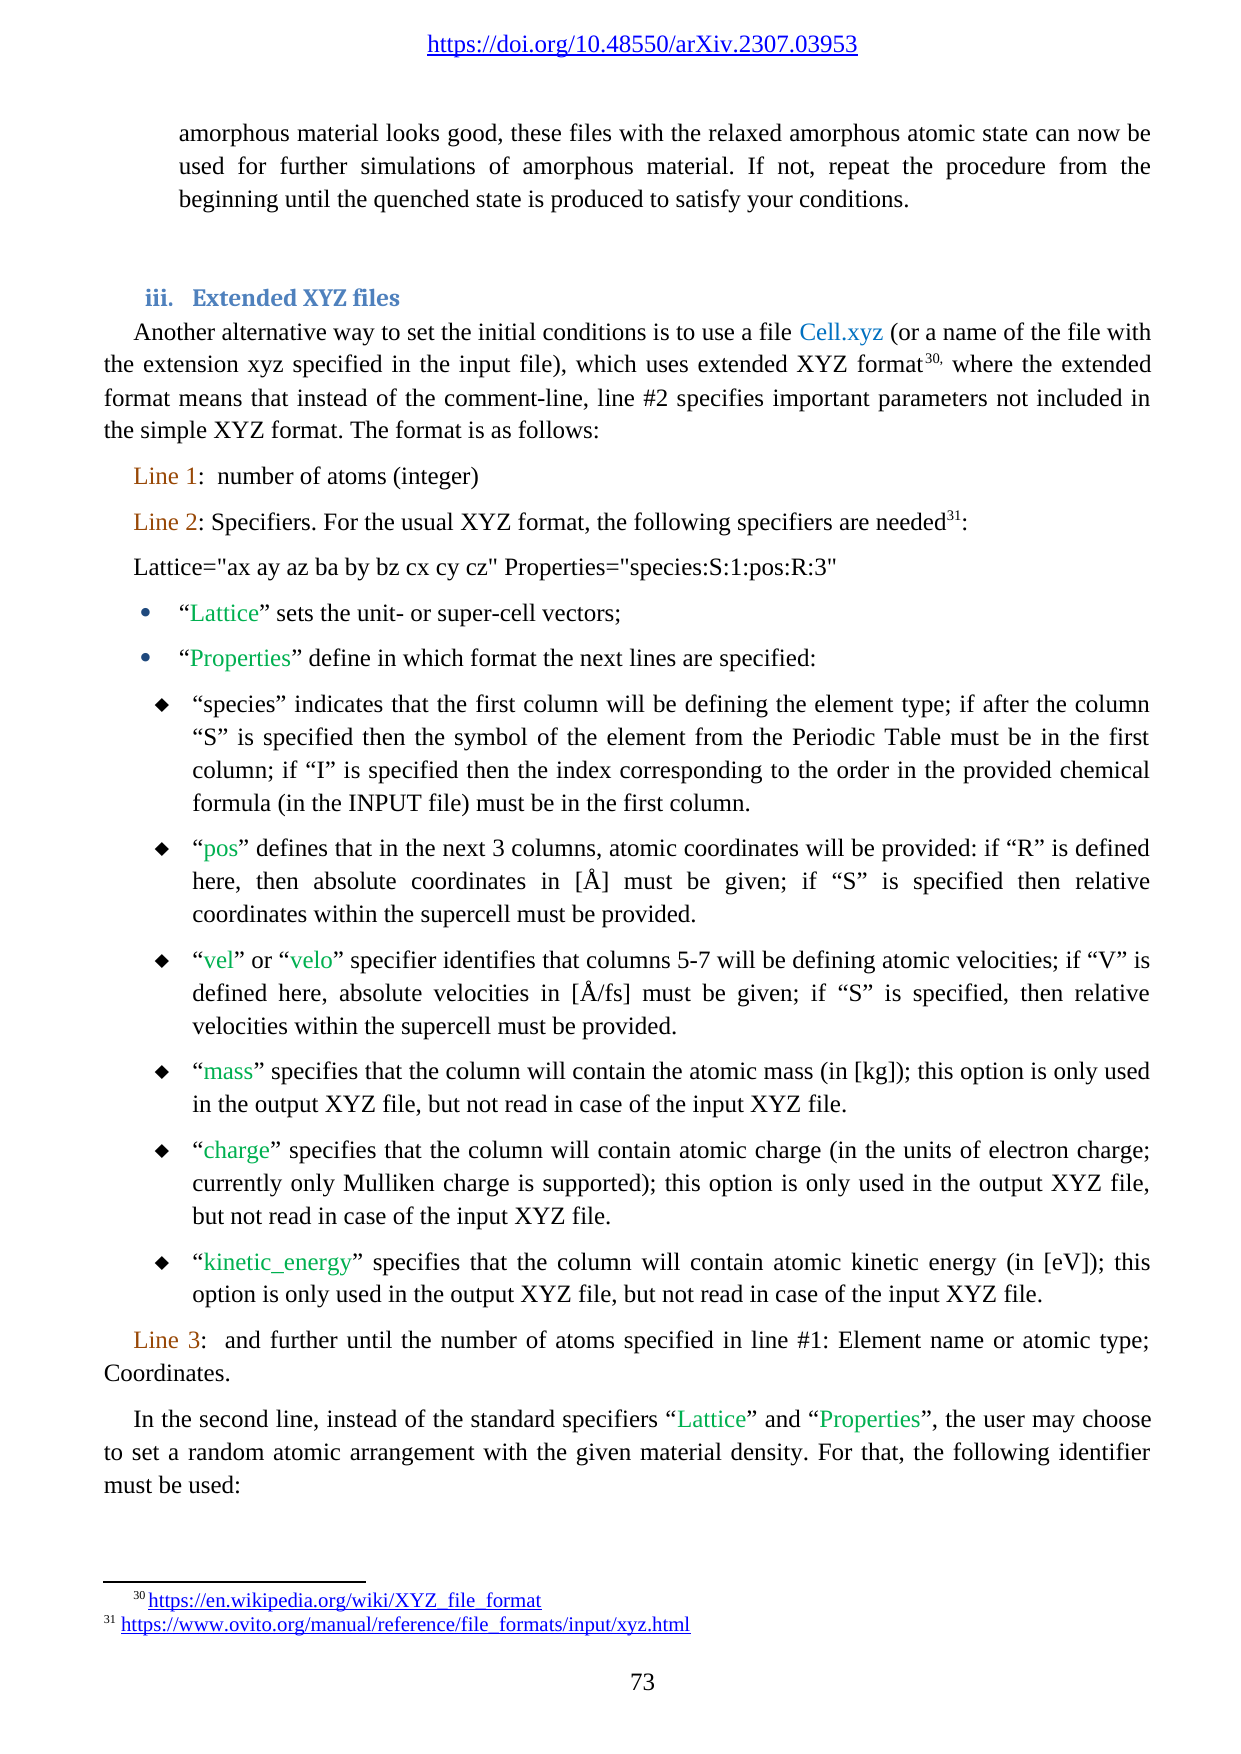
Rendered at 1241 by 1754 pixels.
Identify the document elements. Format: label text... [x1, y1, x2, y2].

list “charge” specifies that the column will contain atomic charge (in the units of electron charge; currently only Mulliken charge is supported); this option is only used in the output XYZ file, but not read in case of the input XYZ file. [154, 1135, 1152, 1230]
list “pos” defines that in the next 3 columns, atomic coordinates will be provided: if “R” is defined here, then absolute coordinates in [Å] must be given; if “S” is specified then relative coordinates within the supercell must be provided. [154, 833, 1152, 928]
list “species” indicates that the first column will be defining the element type; if after the column “S” is specified then the symbol of the element from the Periodic Table must be in the first column; if “I” is specified then the index corresponding to the order in the provided chemical formula (in the INPUT file) must be in the first column. [154, 689, 1152, 817]
text In the second line, instead of the standard specifiers “Lattice” and “Properties”, the user may choose to set a random atomic arrangement with the given material density. For that, the following identifier must be used: [103, 1404, 1152, 1498]
list “mass” specifies that the column will contain the atomic mass (in [kg]); this option is only used in the output XYZ file, but not read in case of the input XYZ file. [154, 1056, 1152, 1118]
text Line 3: and further until the number of atoms specified in line #1: Element name or atomic type; Coordinates. [103, 1325, 1152, 1387]
text Line 2: Specifiers. For the usual XYZ format, the following specifiers are needed: [103, 507, 1152, 535]
text Line 1: number of atoms (integer) [103, 461, 1152, 490]
text Another alternative way to set the initial conditions is to use a file Cell.xyz (or a name of the file with the extension xyz specified in the input file), which uses extended XYZ format, where the extended format means that instead of the comment-line, line #2 specifies important parameters not included in the simple XYZ format. The format is as follows: [103, 317, 1152, 444]
text Lattice="ax ay az ba by bz cx cy cz" Properties="species:S:1:pos:R:3" [103, 552, 1152, 581]
list “Lattice” sets the unit- or super-cell vectors; [141, 598, 1152, 626]
list “kinetic_energy” specifies that the column will contain atomic kinetic energy (in [eV]); this option is only used in the output XYZ file, but not read in case of the input XYZ file. [154, 1247, 1152, 1308]
subtitle Extended XYZ files [173, 283, 1152, 312]
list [141, 118, 1152, 213]
list “vel” or “velo” specifier identifies that columns 5-7 will be defining atomic velocities; if “V” is defined here, absolute velocities in [Å/fs] must be given; if “S” is specified, then relative velocities within the supercell must be provided. [154, 945, 1152, 1040]
list “Properties” define in which format the next lines are specified: [141, 643, 1152, 672]
